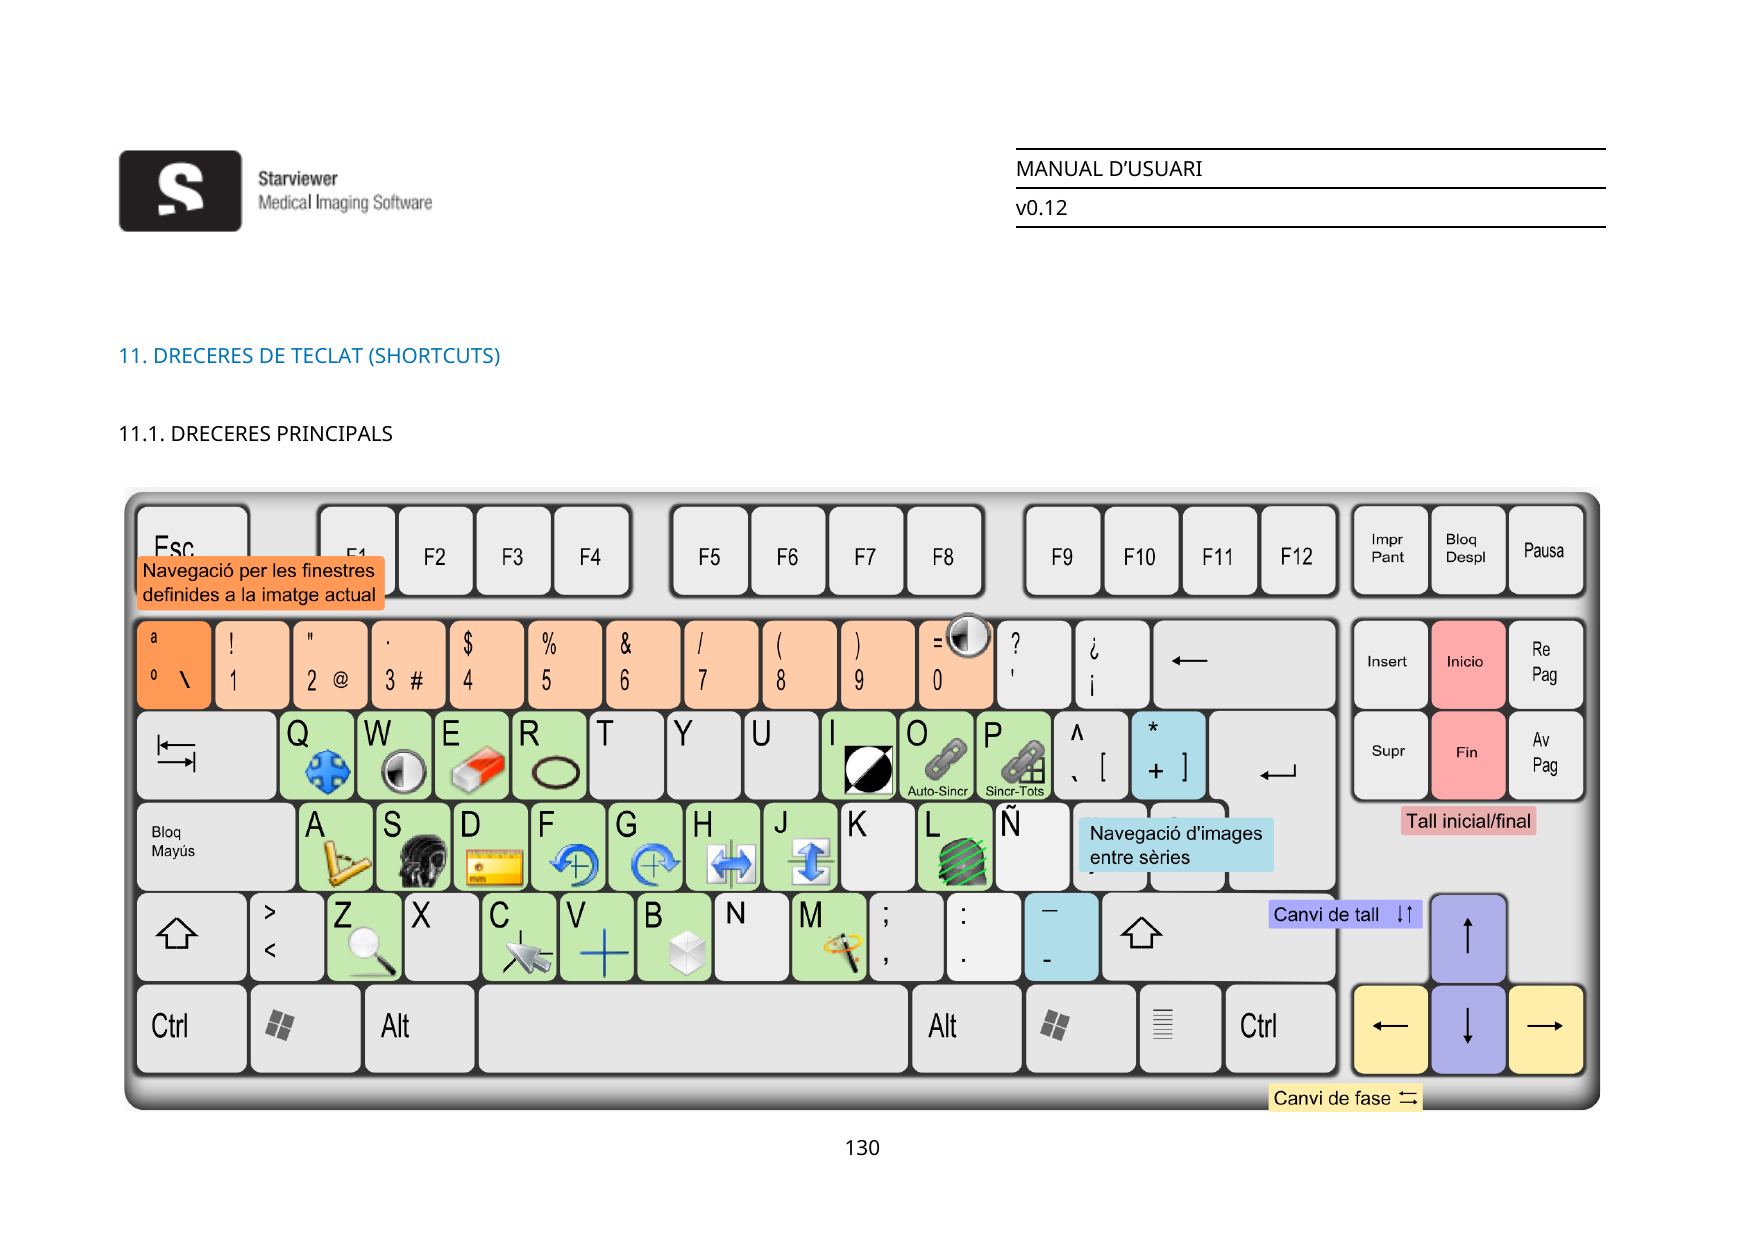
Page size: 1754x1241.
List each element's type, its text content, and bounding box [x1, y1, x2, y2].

picture [124, 487, 1601, 1112]
subtitle Dreceres de teclat (SHORTCUTS) [118, 341, 1606, 370]
subtitle Dreceres principals [118, 419, 1606, 448]
